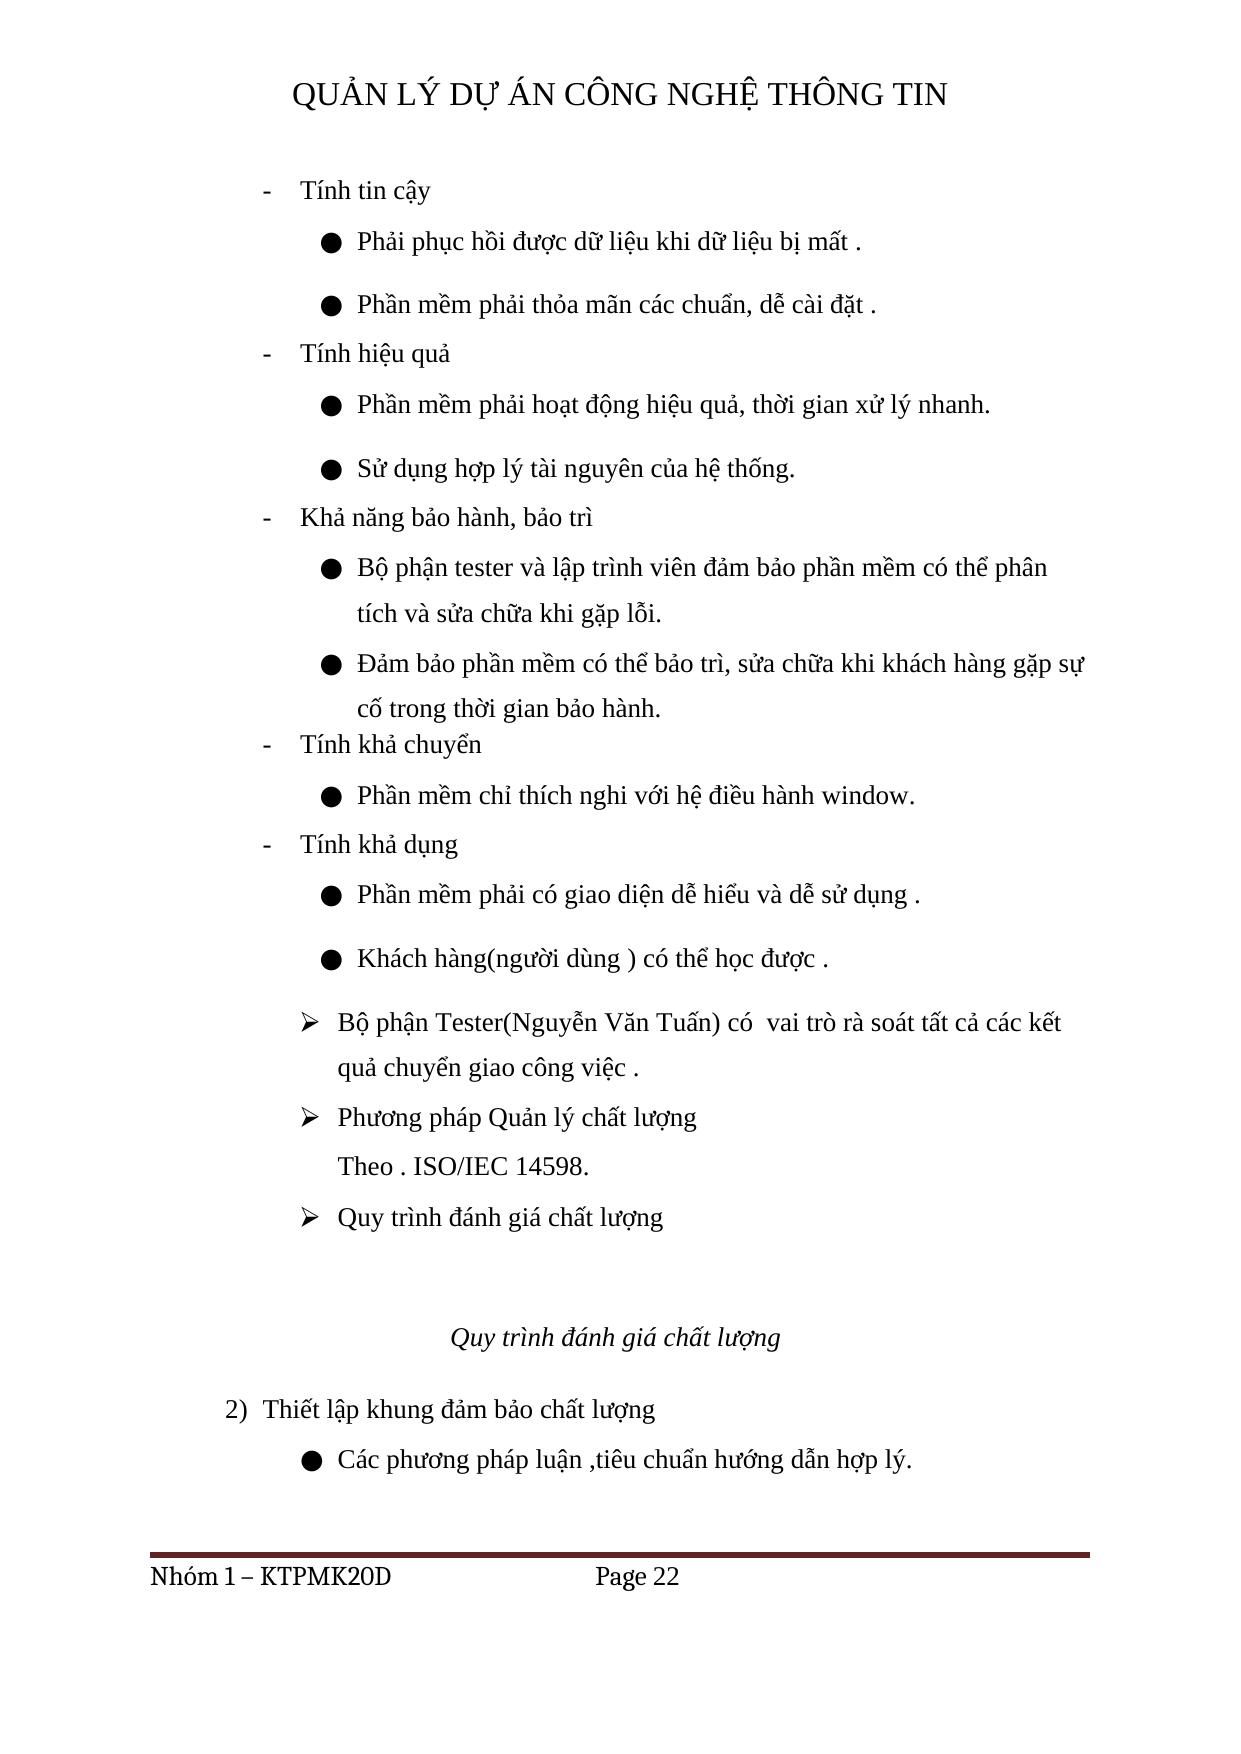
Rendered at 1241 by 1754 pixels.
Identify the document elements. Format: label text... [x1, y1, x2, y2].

list Bộ phận tester và lập trình viên đảm bảo phần mềm có thể phân tích và sửa chữa khi gặp lỗi. [319, 537, 1090, 628]
list Phần mềm chỉ thích nghi với hệ điều hành window. [319, 764, 1090, 819]
list Bộ phận Tester(Nguyễn Văn Tuấn) có vai trò rà soát tất cả các kết quả chuyển giao công việc . [300, 991, 1090, 1082]
list Phần mềm phải hoạt động hiệu quả, thời gian xử lý nhanh. [319, 373, 1090, 429]
list Phần mềm phải thỏa mãn các chuẩn, dễ cài đặt . [319, 274, 1090, 329]
list Phần mềm phải có giao diện dễ hiểu và dễ sử dụng . [319, 863, 1090, 919]
list Sử dụng hợp lý tài nguyên của hệ thống. [319, 437, 1090, 493]
list Khả năng bảo hành, bảo trì [262, 501, 1090, 532]
list Quy trình đánh giá chất lượng [300, 1186, 1090, 1242]
list Tính tin cậy [262, 174, 1090, 206]
list Phải phục hồi được dữ liệu khi dữ liệu bị mất . [319, 210, 1090, 266]
list Tính khả dụng [262, 828, 1090, 859]
list Các phương pháp luận ,tiêu chuẩn hướng dẫn hợp lý. [300, 1429, 1090, 1484]
list Tính hiệu quả [262, 338, 1090, 369]
list Thiết lập khung đảm bảo chất lượng [225, 1393, 1090, 1424]
list Phương pháp Quản lý chất lượng [300, 1087, 1090, 1142]
text Theo . ISO/IEC 14598. [337, 1151, 1090, 1182]
list Đảm bảo phần mềm có thể bảo trì, sửa chữa khi khách hàng gặp sự cố trong thời gian bảo hành. [319, 632, 1090, 724]
text Quy trình đánh giá chất lượng [194, 1321, 1090, 1353]
list Tính khả chuyển [262, 728, 1090, 759]
list Khách hàng(người dùng ) có thể học được . [319, 927, 1090, 983]
